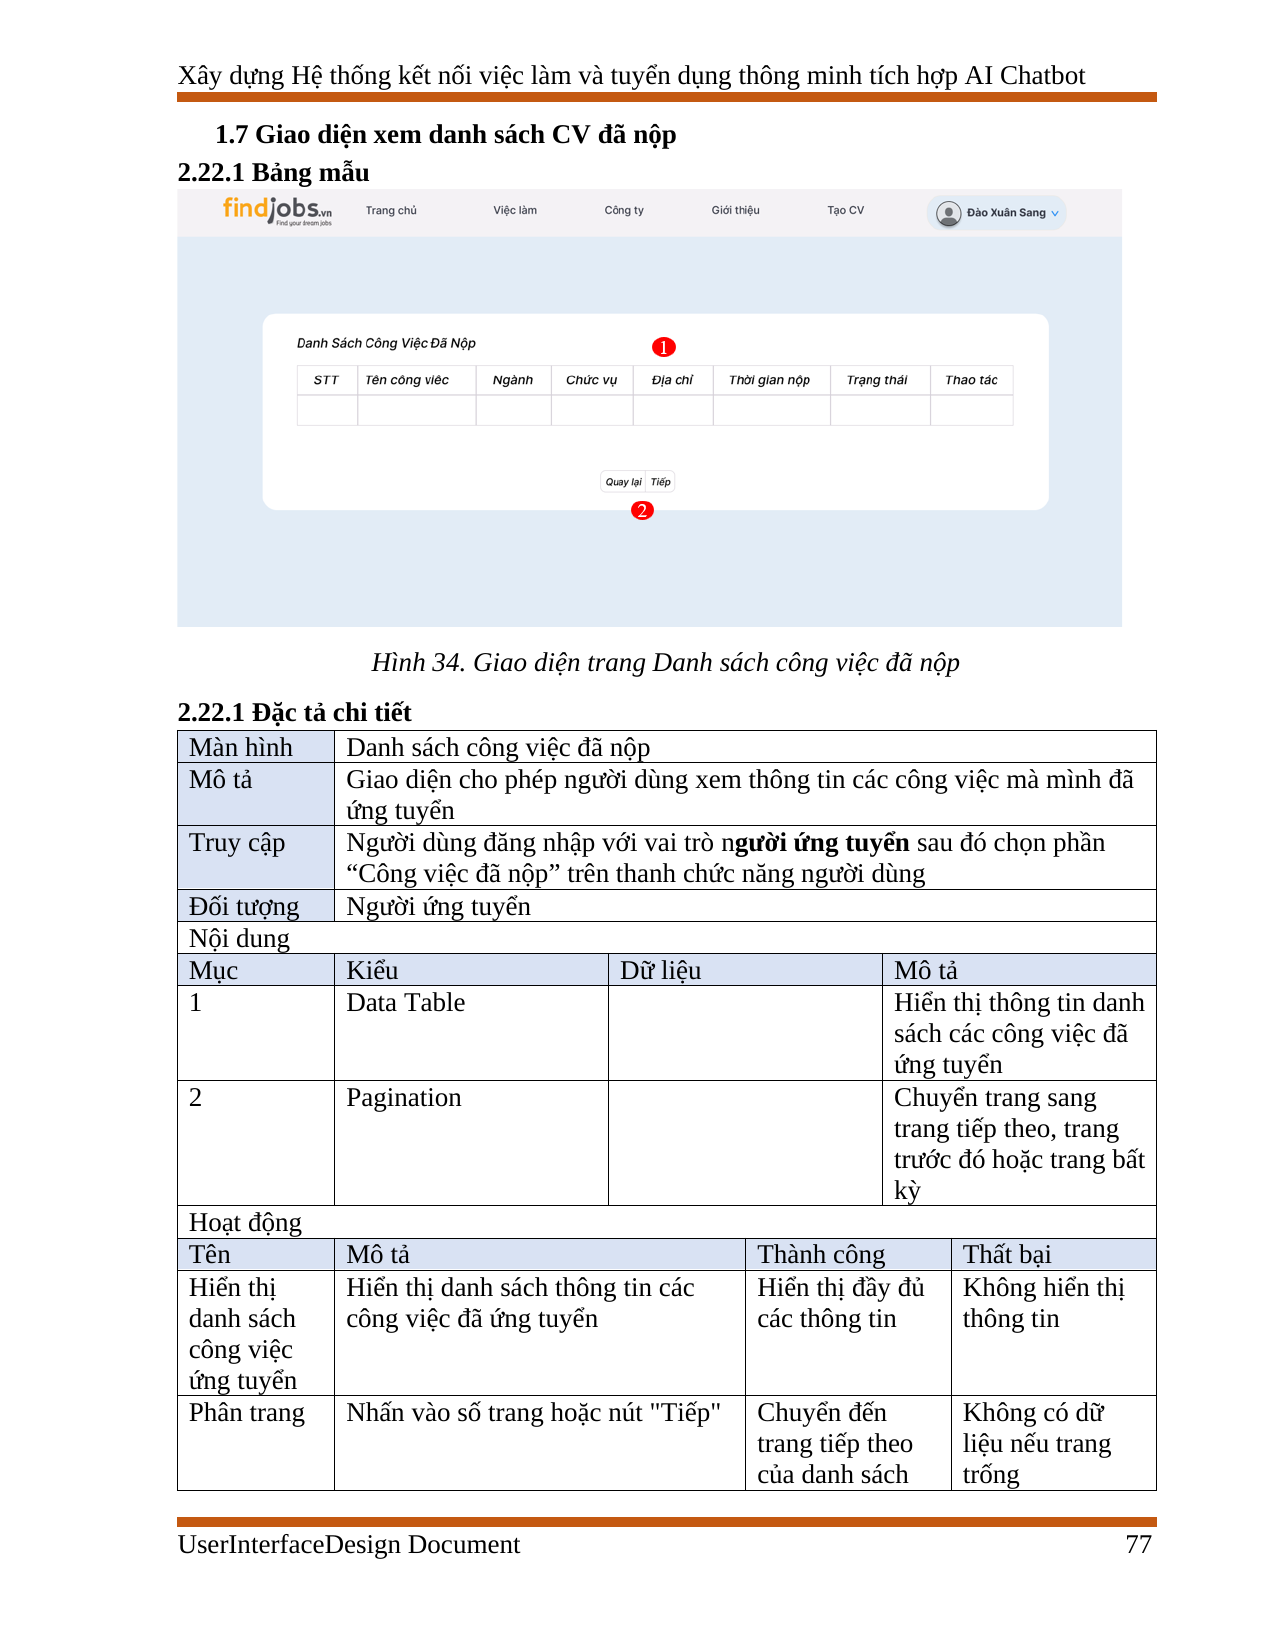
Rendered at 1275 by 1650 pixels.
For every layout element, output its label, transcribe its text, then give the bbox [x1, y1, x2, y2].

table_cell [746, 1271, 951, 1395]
subtitle 2.22.1 Đặc tả chi tiết [177, 696, 1157, 727]
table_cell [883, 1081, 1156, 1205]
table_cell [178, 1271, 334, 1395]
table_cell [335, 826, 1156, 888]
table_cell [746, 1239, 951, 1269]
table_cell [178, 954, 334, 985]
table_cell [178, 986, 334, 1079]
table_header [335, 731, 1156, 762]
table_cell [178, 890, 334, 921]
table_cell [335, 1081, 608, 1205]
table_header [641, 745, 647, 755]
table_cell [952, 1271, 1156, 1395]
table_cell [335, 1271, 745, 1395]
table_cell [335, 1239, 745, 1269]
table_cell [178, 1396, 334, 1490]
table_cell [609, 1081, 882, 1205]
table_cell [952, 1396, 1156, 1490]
text Hình 34. Giao diện trang Danh sách công việc đã nộp [177, 646, 1157, 677]
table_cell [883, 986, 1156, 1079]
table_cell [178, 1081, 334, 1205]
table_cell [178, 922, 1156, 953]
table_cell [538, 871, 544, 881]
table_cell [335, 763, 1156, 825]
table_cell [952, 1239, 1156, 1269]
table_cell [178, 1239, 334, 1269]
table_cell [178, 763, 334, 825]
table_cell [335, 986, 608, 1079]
picture [177, 189, 1123, 627]
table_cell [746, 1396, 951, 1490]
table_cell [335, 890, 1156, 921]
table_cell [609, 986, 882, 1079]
subtitle Giao diện xem danh sách CV đã nộp [215, 118, 1157, 149]
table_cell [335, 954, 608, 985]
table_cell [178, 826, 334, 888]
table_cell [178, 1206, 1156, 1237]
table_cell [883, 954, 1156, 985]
subtitle 2.22.1 Bảng mẫu [177, 156, 1157, 187]
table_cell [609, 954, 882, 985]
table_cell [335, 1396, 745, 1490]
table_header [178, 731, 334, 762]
